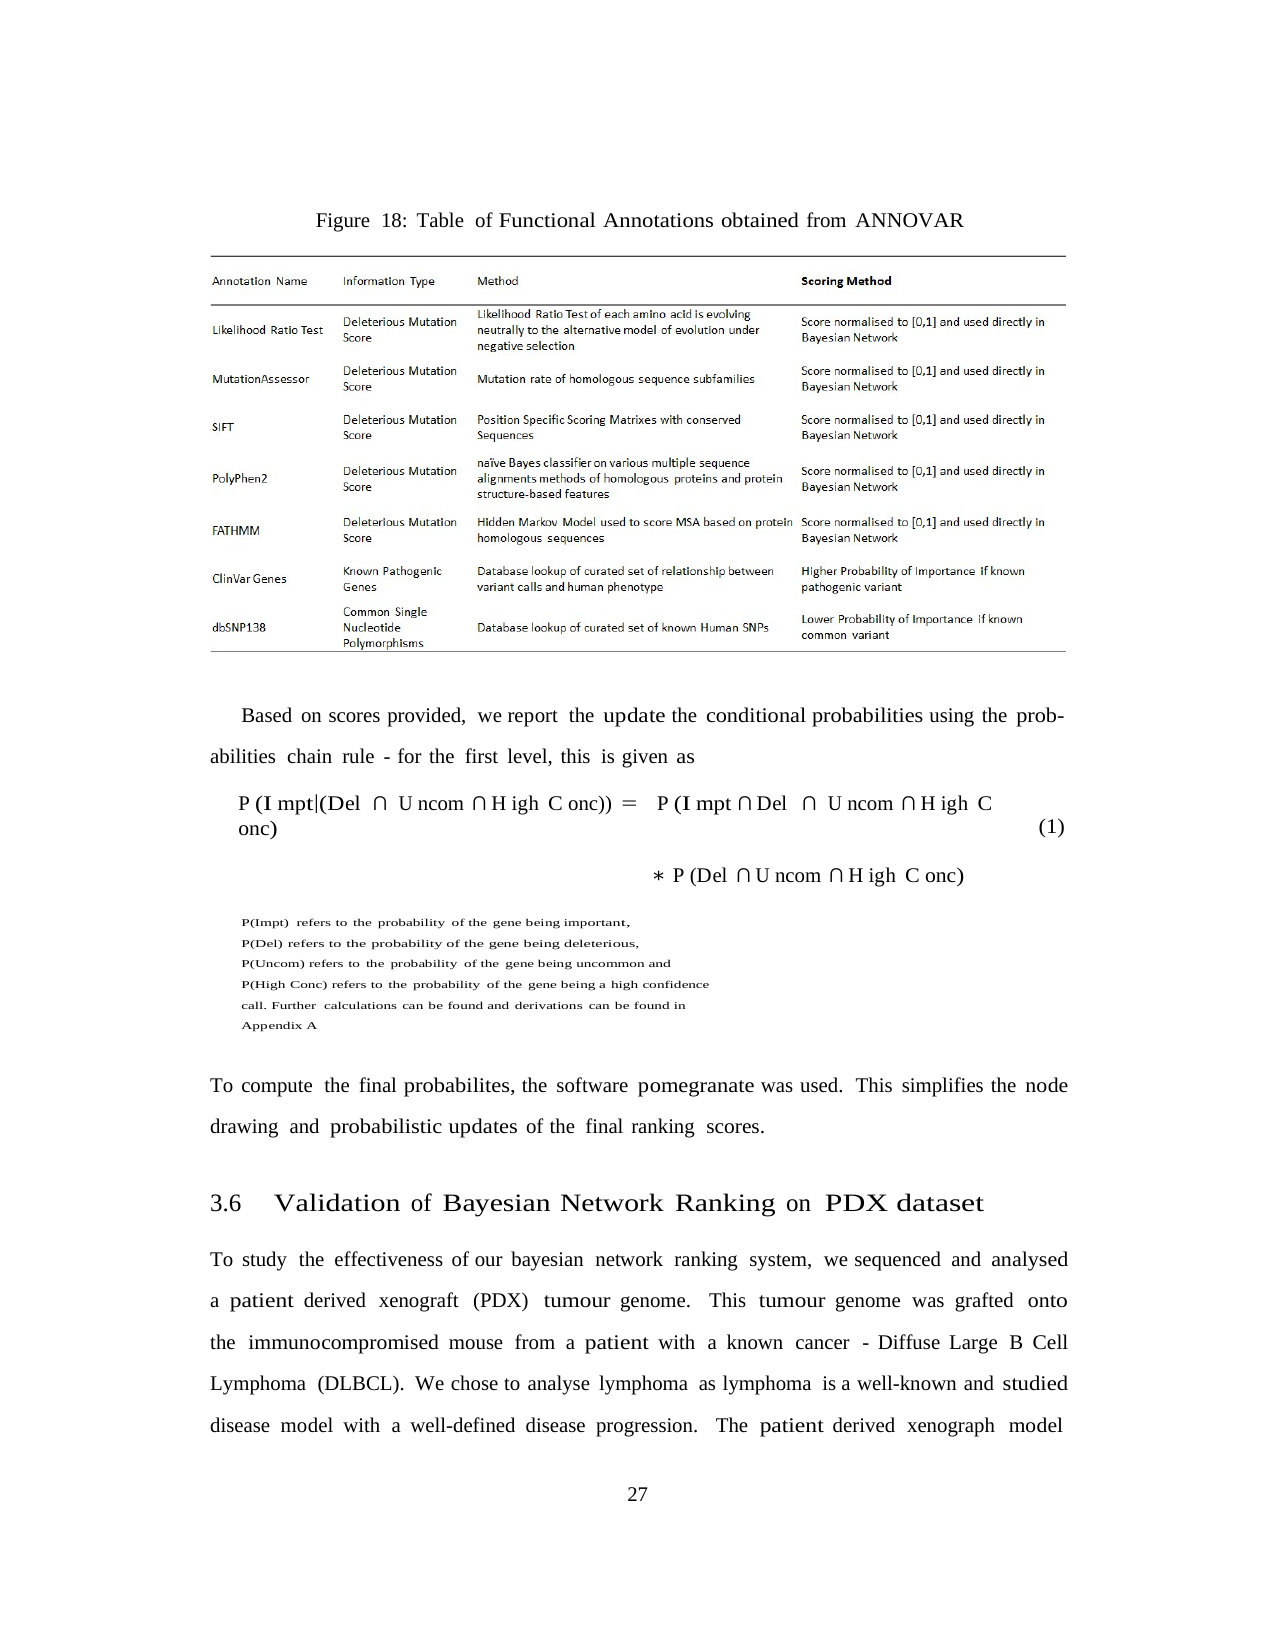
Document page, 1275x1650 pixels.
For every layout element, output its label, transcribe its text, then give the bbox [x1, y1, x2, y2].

text To compute the final probabilites, the software pomegranate was used. This simplifies the node drawing and probabilistic updates of the final ranking scores. [210, 1073, 1068, 1138]
text 3.6 Validation of Bayesian Network Ranking on PDX dataset [210, 1188, 984, 1216]
picture [210, 255, 1066, 656]
text P(Impt) refers to the probability of the gene being important, P(Del) refers to the probability of the gene being deleterious, P(Uncom) refers to the probability of the gene being uncommon and [241, 917, 672, 970]
text (1) [1038, 814, 1096, 838]
text P(High Conc) refers to the probability of the gene being a high confidence call. Further calculations can be found and derivations can be found in Appendix A [241, 979, 739, 1032]
text P (I mpt|(Del ∩ U ncom ∩ H igh C onc)) = P (I mpt ∩ Del ∩ U ncom ∩ H igh C onc) [238, 791, 1016, 840]
text To study the effectiveness of our bayesian network ranking system, we sequenced and analysed a patient derived xenograft (PDX) tumour genome. This tumour genome was grafted onto the immunocompromised mouse from a patient with a known cancer - Diffuse Large B Cell Lymphoma (DLBCL). We chose to analyse lymphoma as lymphoma is a well-known and studied disease model with a well-defined disease progression. The patient derived xenograph model [210, 1246, 1068, 1437]
text Based on scores provided, we report the update the conditional probabilities using the prob- abilities chain rule - for the first level, this is given as [210, 685, 1068, 768]
text Figure 18: Table of Functional Annotations obtained from ANNOVAR [316, 208, 1096, 232]
text ∗ P (Del ∩ U ncom ∩ H igh C onc) [651, 863, 1010, 888]
